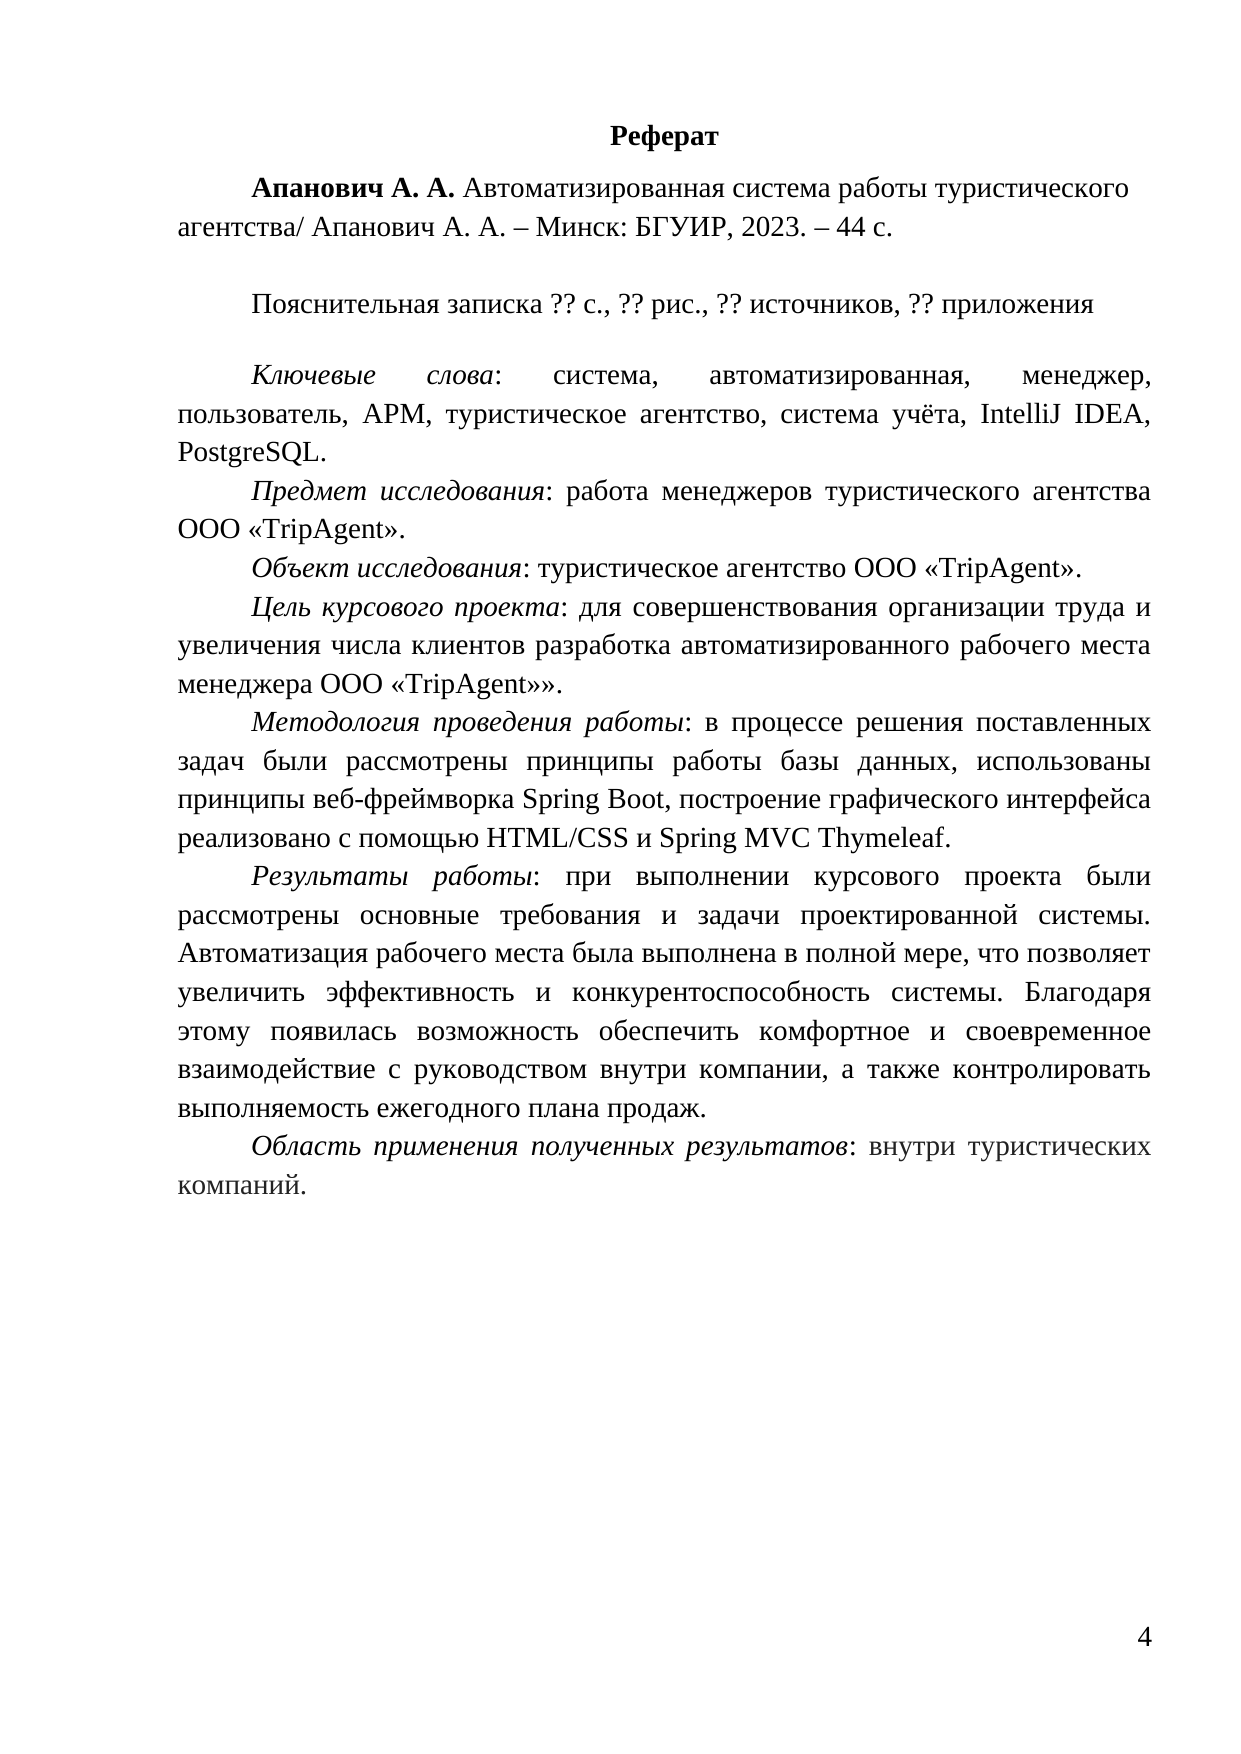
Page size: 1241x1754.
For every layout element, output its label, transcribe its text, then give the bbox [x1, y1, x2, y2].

text Результаты работы: при выполнении курсового проекта были рассмотрены основные требования и задачи проектированной системы. Автоматизация рабочего места была выполнена в полной мере, что позволяет увеличить эффективность и конкурентоспособность системы. Благодаря этому появилась возможность обеспечить комфортное и своевременное взаимодействие с руководством внутри компании, а также контролировать выполняемость ежегодного плана продаж. [177, 858, 1152, 1123]
text Объект исследования: туристическое агентство ООО «TripAgent». [177, 550, 1152, 584]
text Реферат [177, 118, 1152, 152]
text Цель курсового проекта: для совершенствования организации труда и увеличения числа клиентов разработка автоматизированного рабочего места менеджера ООО «TripAgent»». [177, 589, 1152, 699]
text Методология проведения работы: в процессе решения поставленных задач были рассмотрены принципы работы базы данных, использованы принципы веб-фреймворка Spring Boot, построение графического интерфейса реализовано с помощью HTML/CSS и Spring MVC Thymeleaf. [177, 704, 1152, 853]
text Апанович А. А. Автоматизированная система работы туристического агентства/ Апанович А. А. – Минск: БГУИР, 2023. – 44 с. [177, 170, 1152, 242]
text Пояснительная записка ?? с., ?? рис., ?? источников, ?? приложения [177, 286, 1152, 319]
text Ключевые слова: система, автоматизированная, менеджер, пользователь, АРМ, туристическое агентство, система учёта, IntelliJ IDEA, PostgreSQL. [177, 357, 1152, 468]
text Область применения полученных результатов: внутри туристических компаний. [177, 1128, 1152, 1200]
text Предмет исследования: работа менеджеров туристического агентства ООО «TripAgent». [177, 473, 1152, 545]
